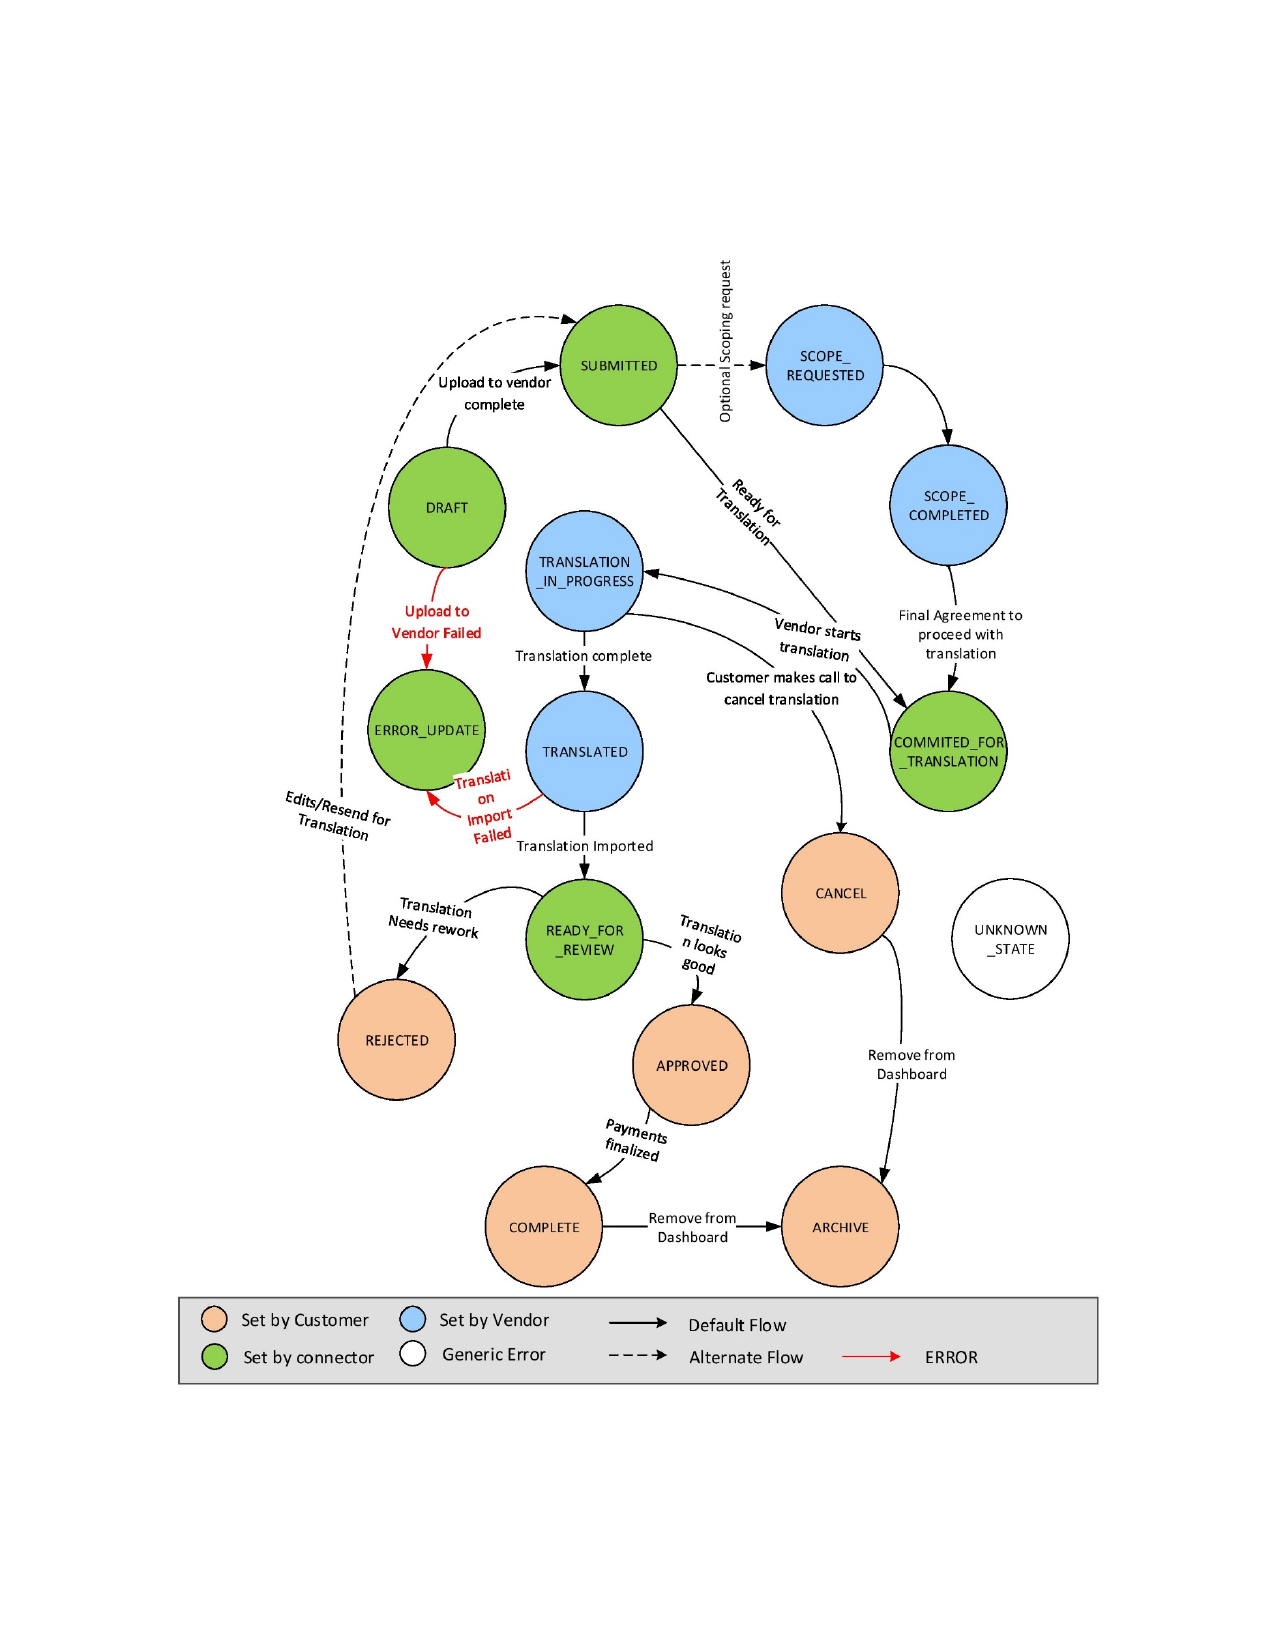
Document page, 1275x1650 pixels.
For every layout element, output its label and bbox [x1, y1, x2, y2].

picture [150, 150, 1125, 1412]
